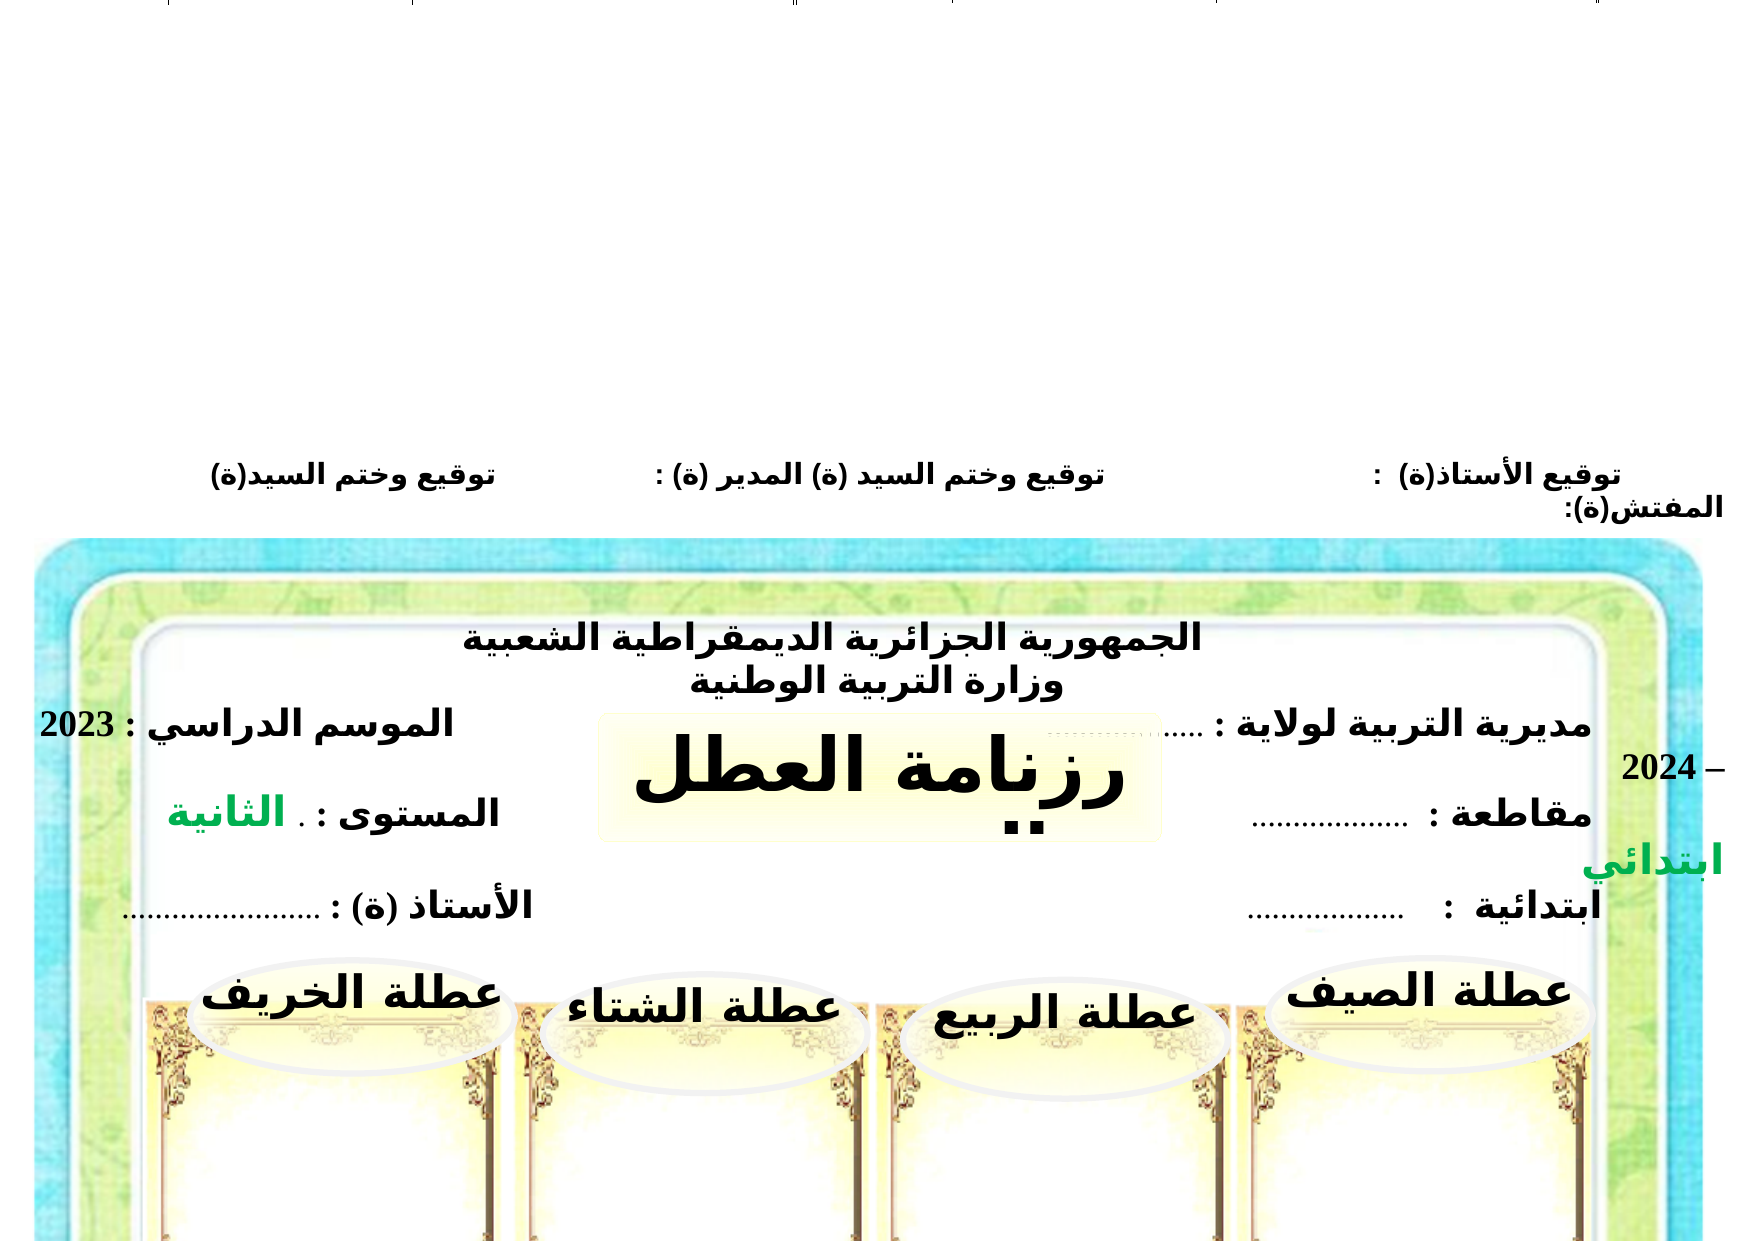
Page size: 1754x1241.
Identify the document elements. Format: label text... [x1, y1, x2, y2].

picture [30, 538, 1723, 615]
text الجمهورية الجزائرية الديمقراطية الشعبية [29, 615, 1724, 658]
text مديرية التربية لولاية : ................... الموسم الدراسي : 2023 – 2024 [29, 702, 1724, 788]
text وزارة التربية الوطنية [29, 658, 1724, 702]
text توقيع الأستاذ(ة) : توقيع وختم السيد (ة) المدير (ة) : توقيع وختم السيد(ة) المفتش(ة): [67, 457, 1724, 524]
picture [30, 927, 1723, 1241]
text مقاطعة : ................... المستوى : . الثانية ابتدائي [29, 788, 1724, 884]
text ابتدائية : ................... الأستاذ (ة) : ........................ [29, 884, 1724, 927]
